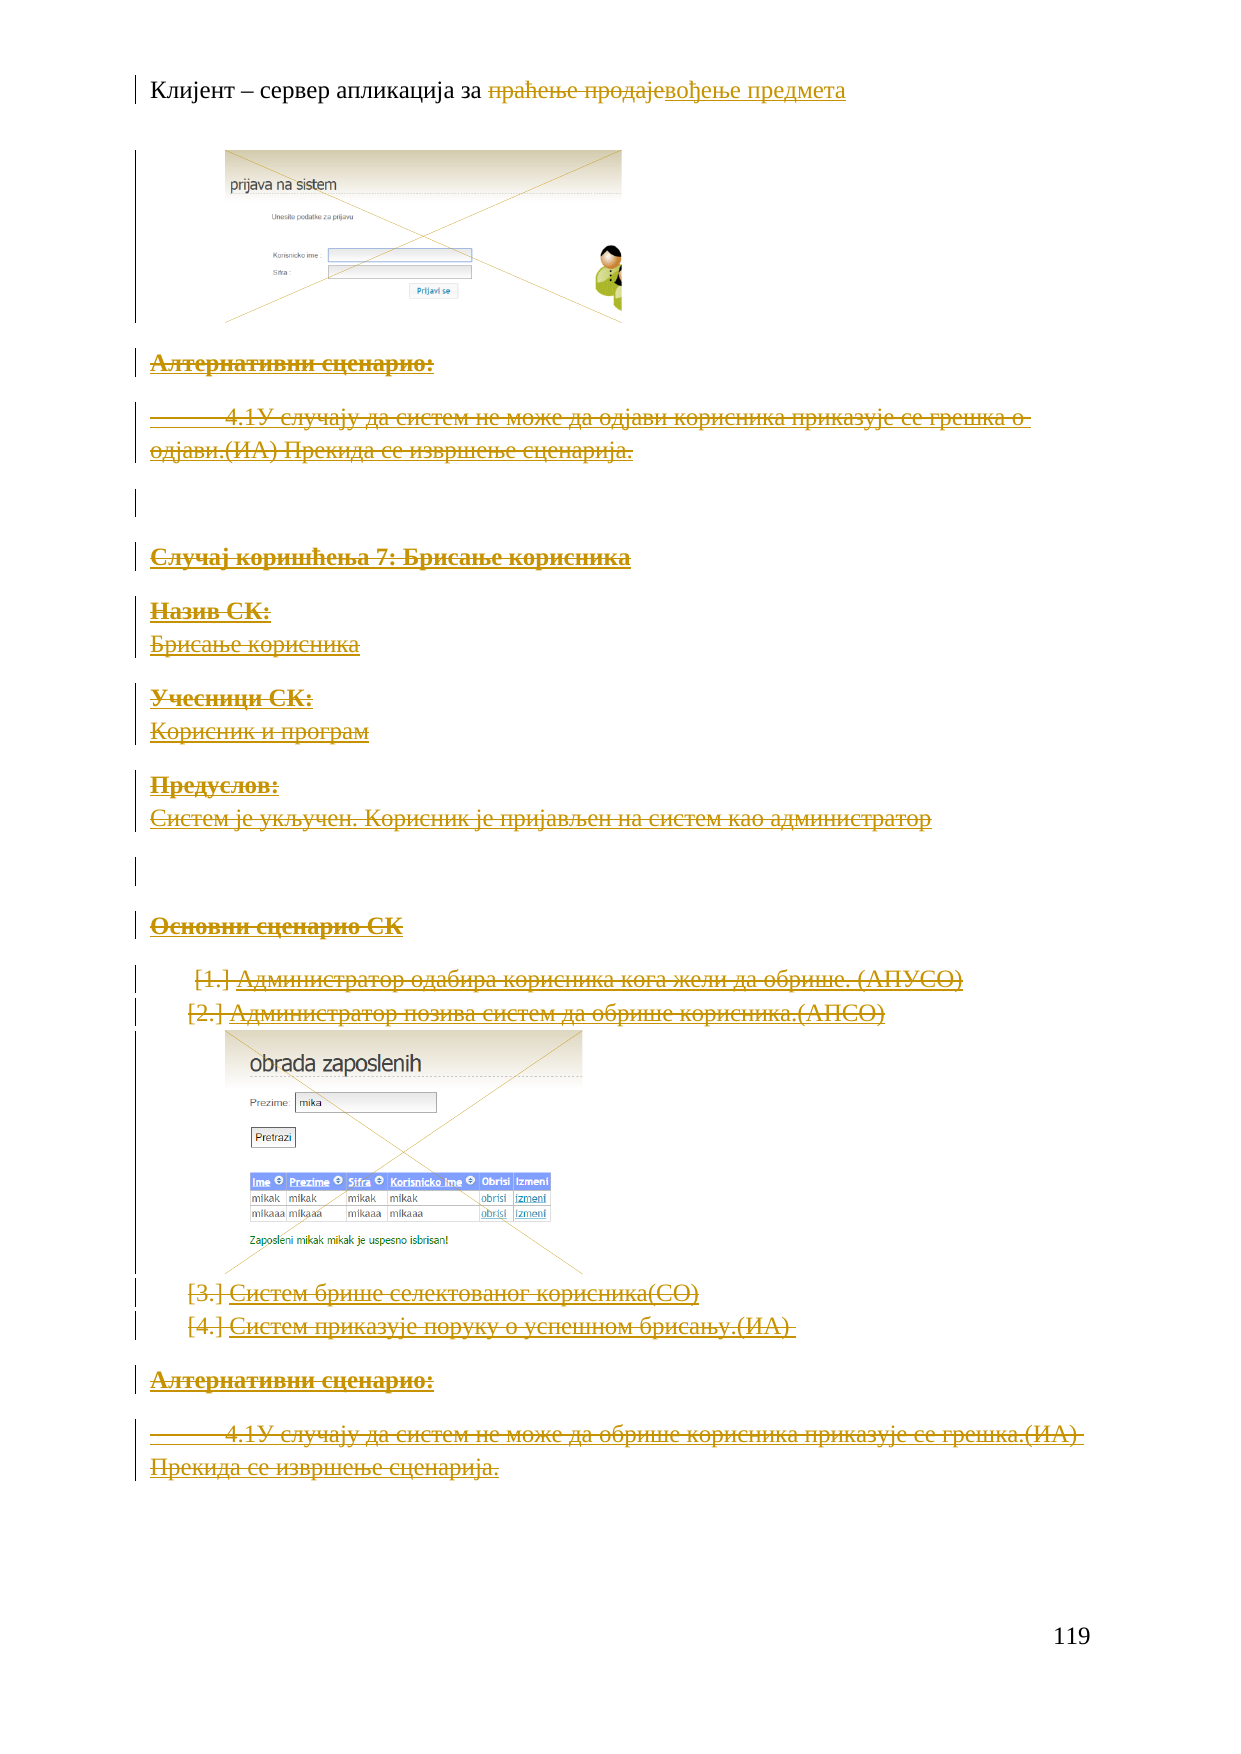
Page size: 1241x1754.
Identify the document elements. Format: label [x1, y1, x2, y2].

picture [226, 1030, 581, 1151]
picture [228, 150, 619, 235]
picture [227, 1153, 580, 1274]
picture [405, 1031, 583, 1273]
picture [225, 1032, 402, 1273]
picture [426, 151, 622, 322]
picture [227, 237, 619, 323]
picture [225, 151, 421, 322]
